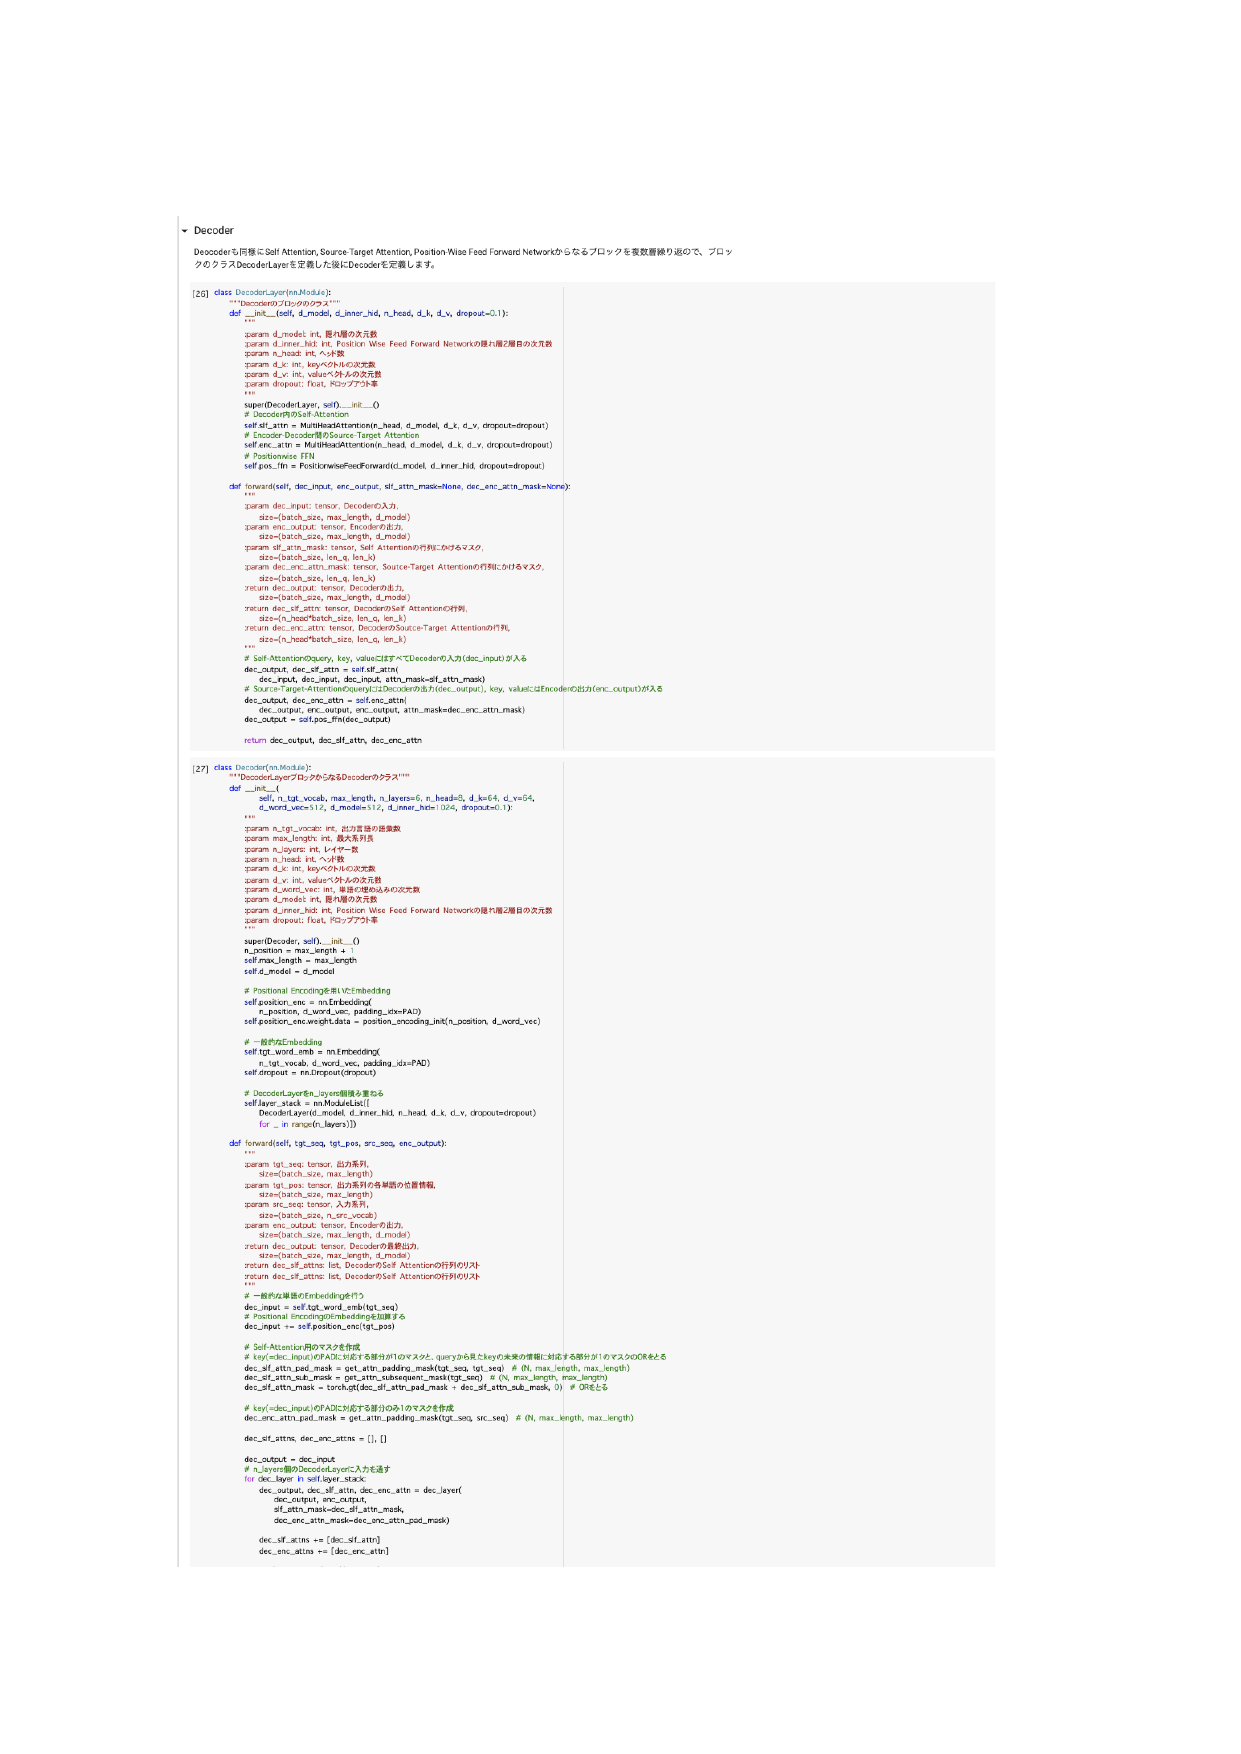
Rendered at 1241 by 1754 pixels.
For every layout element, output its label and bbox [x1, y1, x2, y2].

picture [177, 216, 996, 1567]
